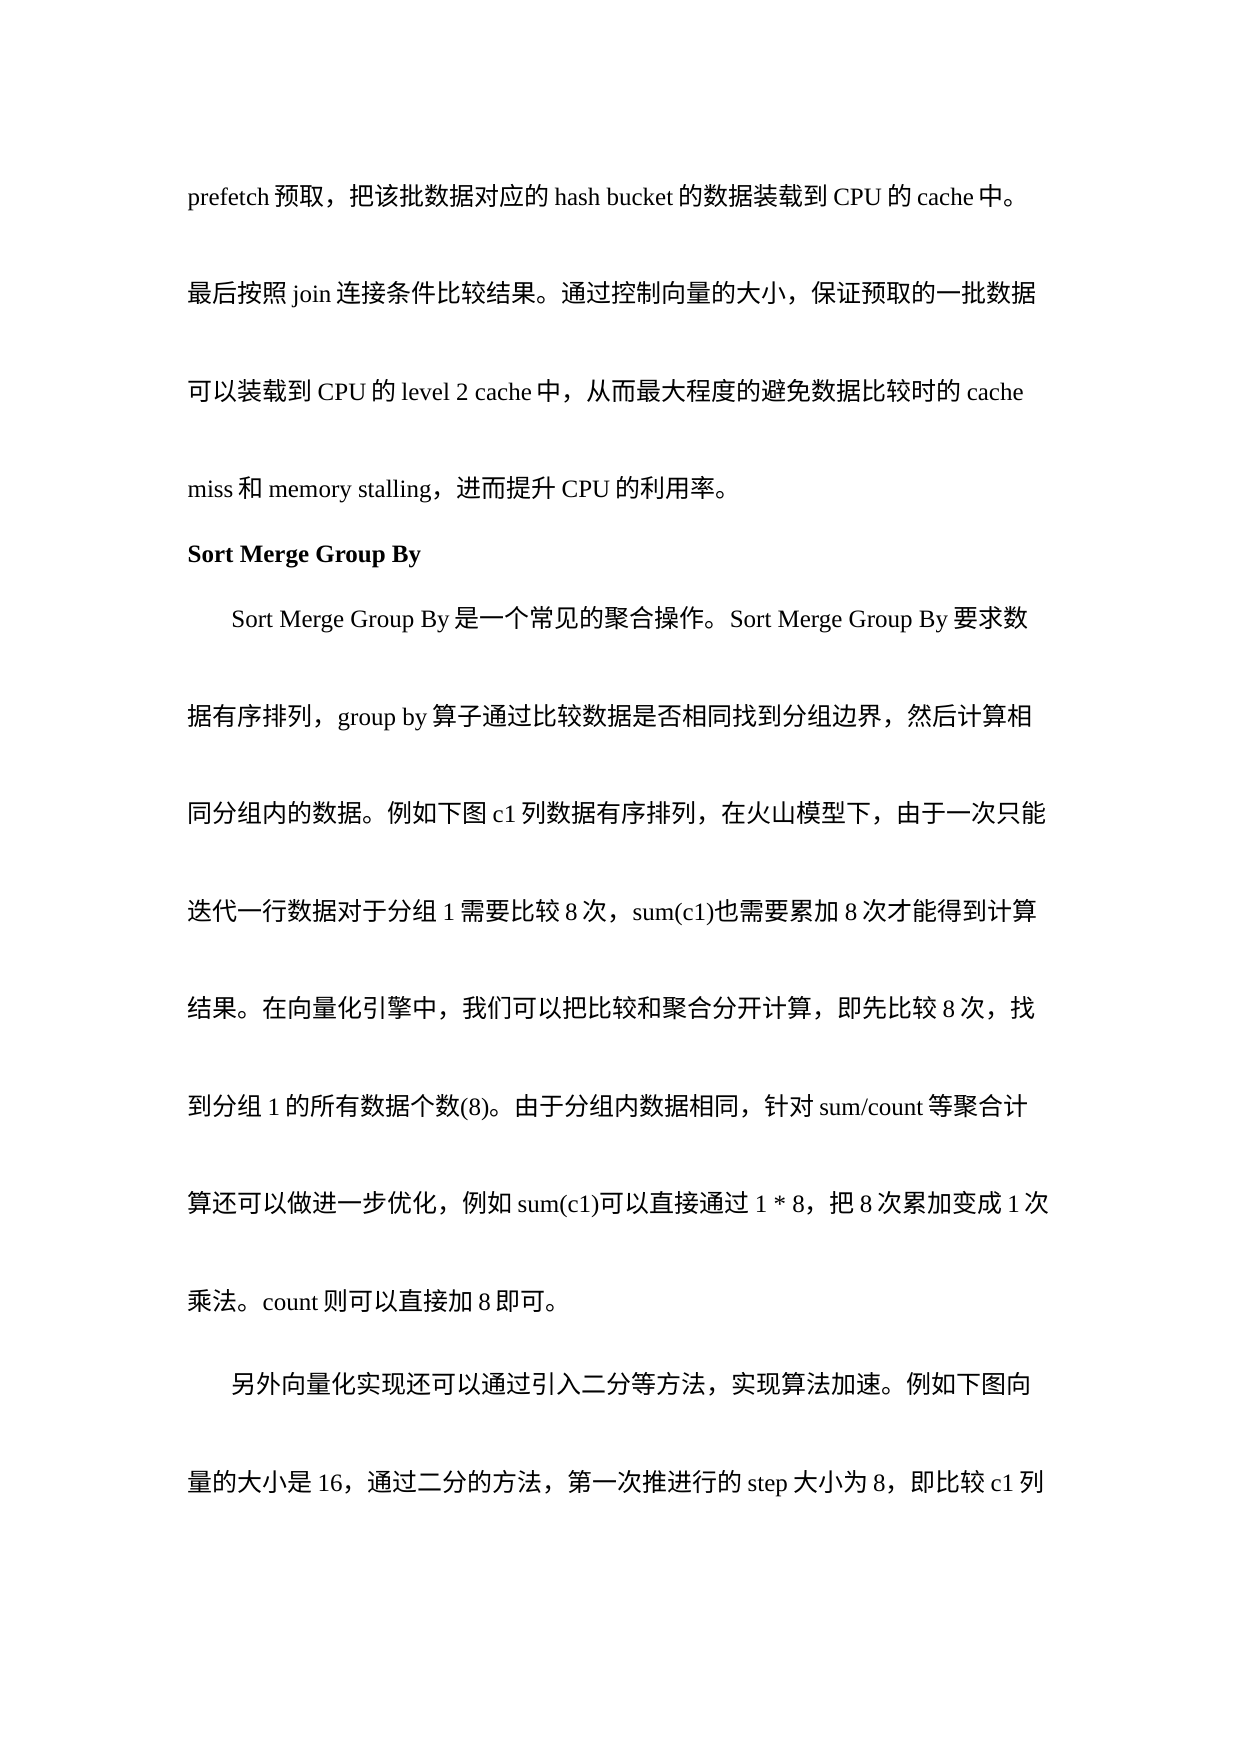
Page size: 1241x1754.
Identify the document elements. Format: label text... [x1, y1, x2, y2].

subtitle Sort Merge Group By [187, 538, 1053, 570]
text Sort Merge Group By是一个常见的聚合操作。Sort Merge Group By要求数据有序排列，group by算子通过比较数据是否相同找到分组边界，然后计算相同分组内的数据。例如下图c1列数据有序排列，在火山模型下，由于一次只能迭代一行数据对于分组1需要比较8次，sum(c1)也需要累加8次才能得到计算结果。在向量化引擎中，我们可以把比较和聚合分开计算，即先比较8次，找到分组1的所有数据个数(8)。由于分组内数据相同，针对sum/count等聚合计算还可以做进一步优化，例如sum(c1)可以直接通过1 * 8，把8次累加变成1次乘法。count则可以直接加8即可。 [187, 584, 1053, 1332]
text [187, 162, 1053, 519]
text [187, 1350, 1053, 1513]
